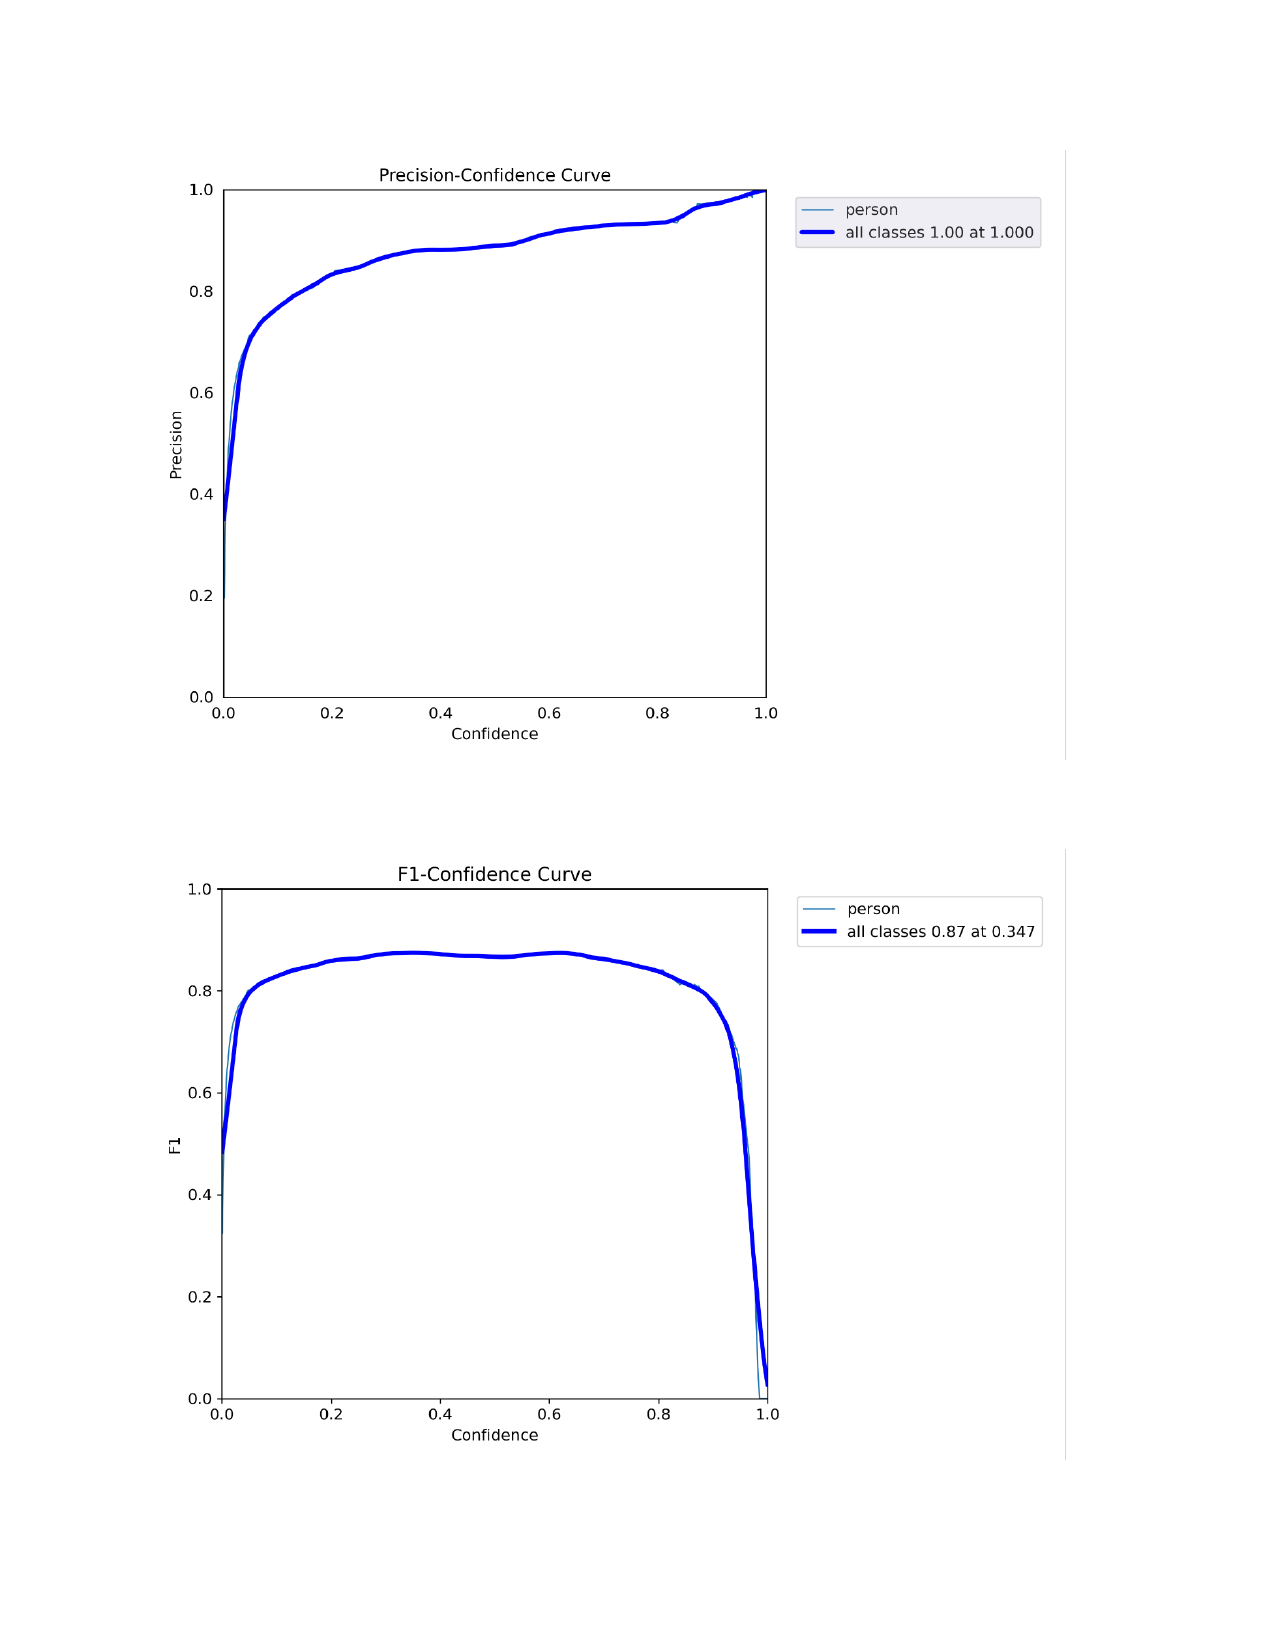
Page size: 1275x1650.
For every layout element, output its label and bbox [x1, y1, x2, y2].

picture [150, 849, 1125, 1460]
picture [150, 150, 1125, 760]
